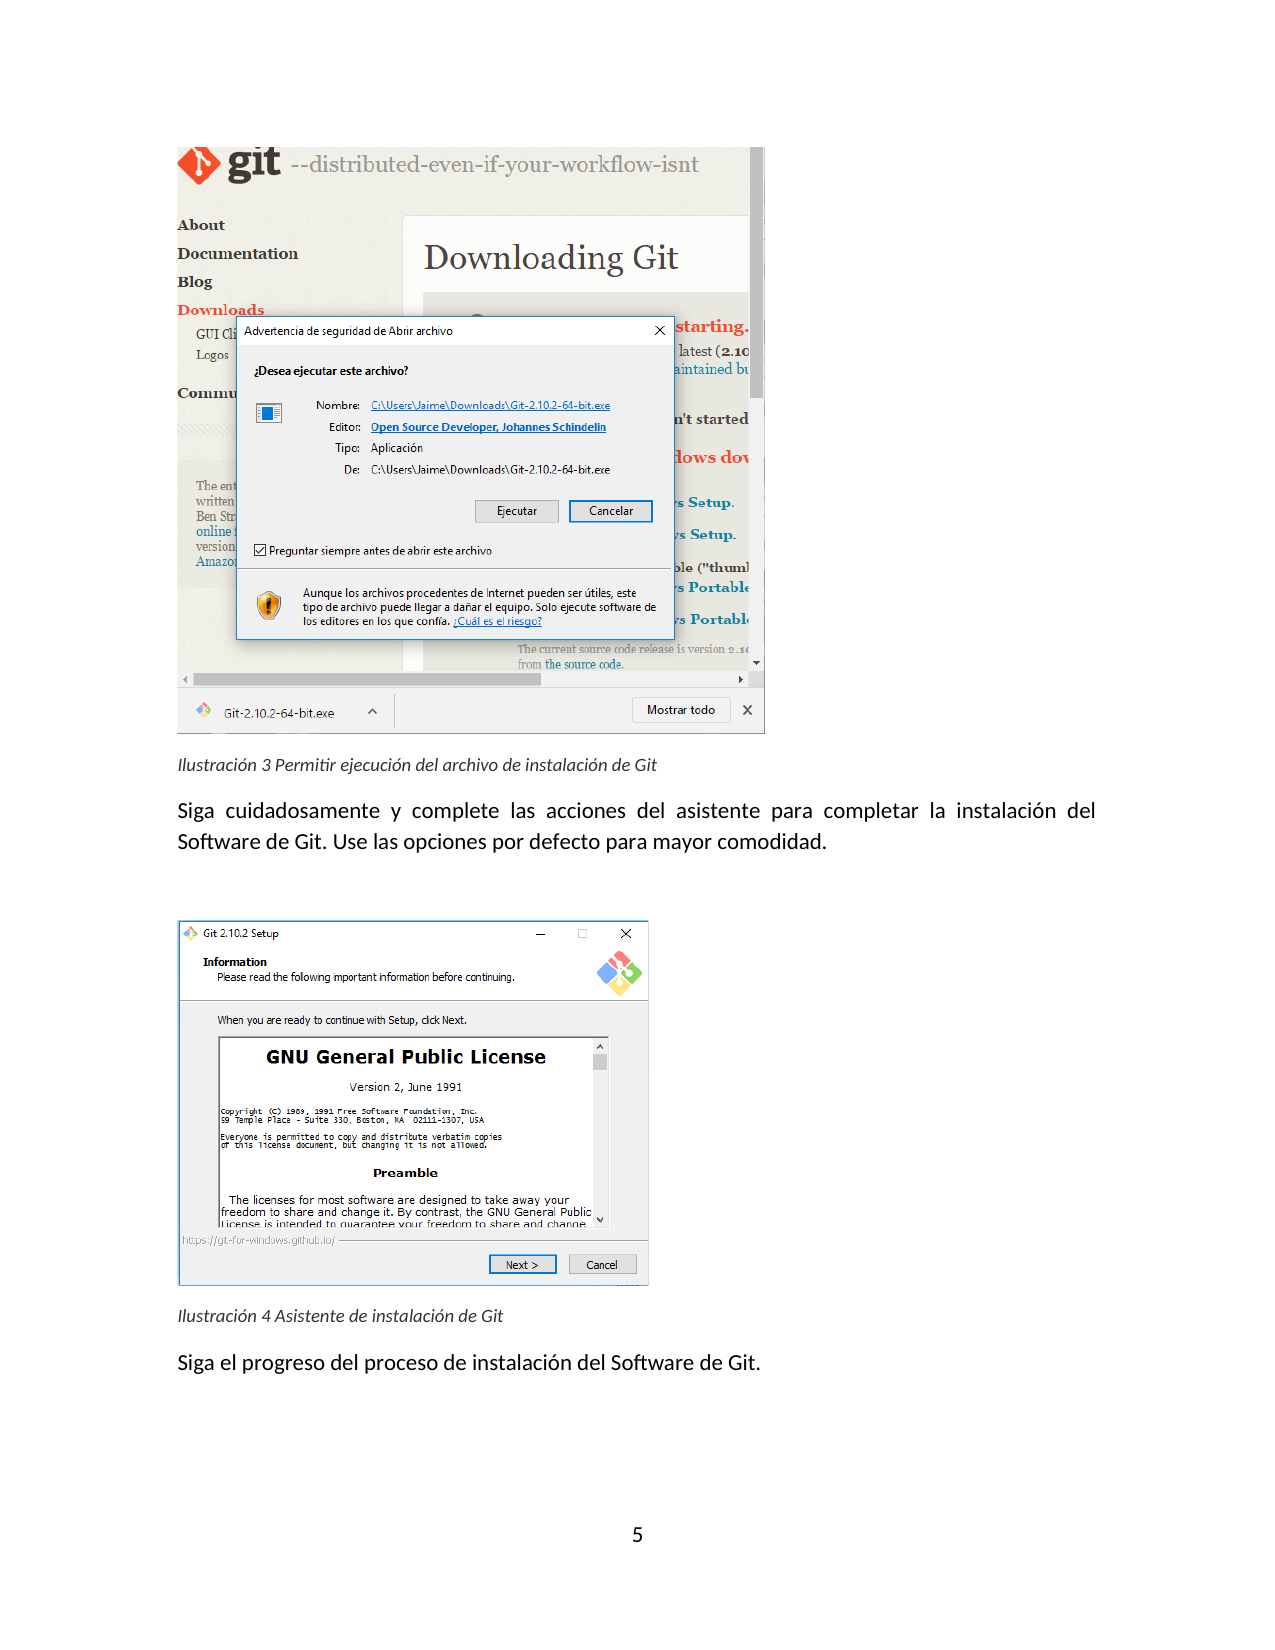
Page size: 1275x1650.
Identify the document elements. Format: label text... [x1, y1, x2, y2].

text Siga el progreso del proceso de instalación del Software de Git. [177, 1348, 1098, 1376]
picture [177, 147, 765, 734]
text Ilustración 3 Permitir ejecución del archivo de instalación de Git [177, 753, 1098, 776]
text Siga cuidadosamente y complete las acciones del asistente para completar la instalación del Software de Git. Use las opciones por defecto para mayor comodidad. [177, 797, 1098, 855]
picture [177, 920, 649, 1286]
text Ilustración 4 Asistente de instalación de Git [177, 1304, 1098, 1327]
